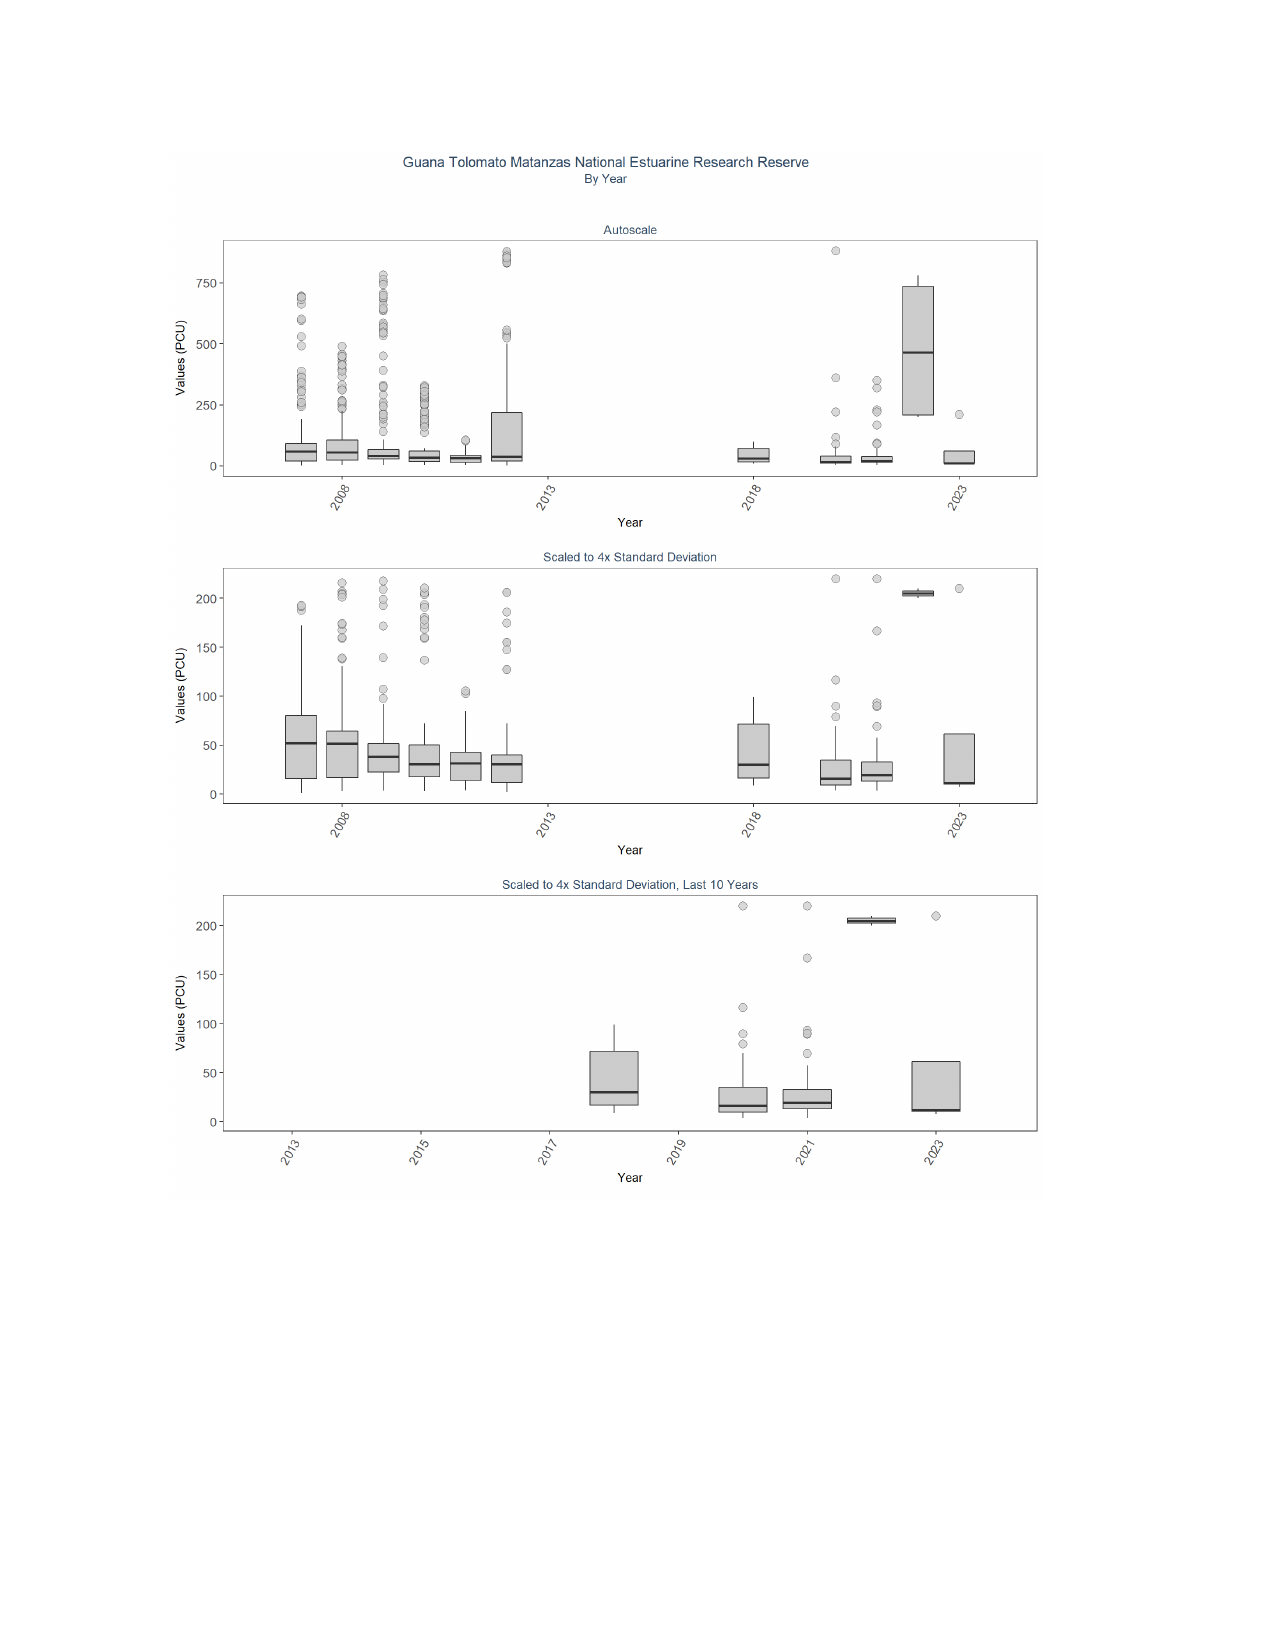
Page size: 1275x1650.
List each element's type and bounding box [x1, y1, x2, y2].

picture [168, 150, 1044, 1200]
